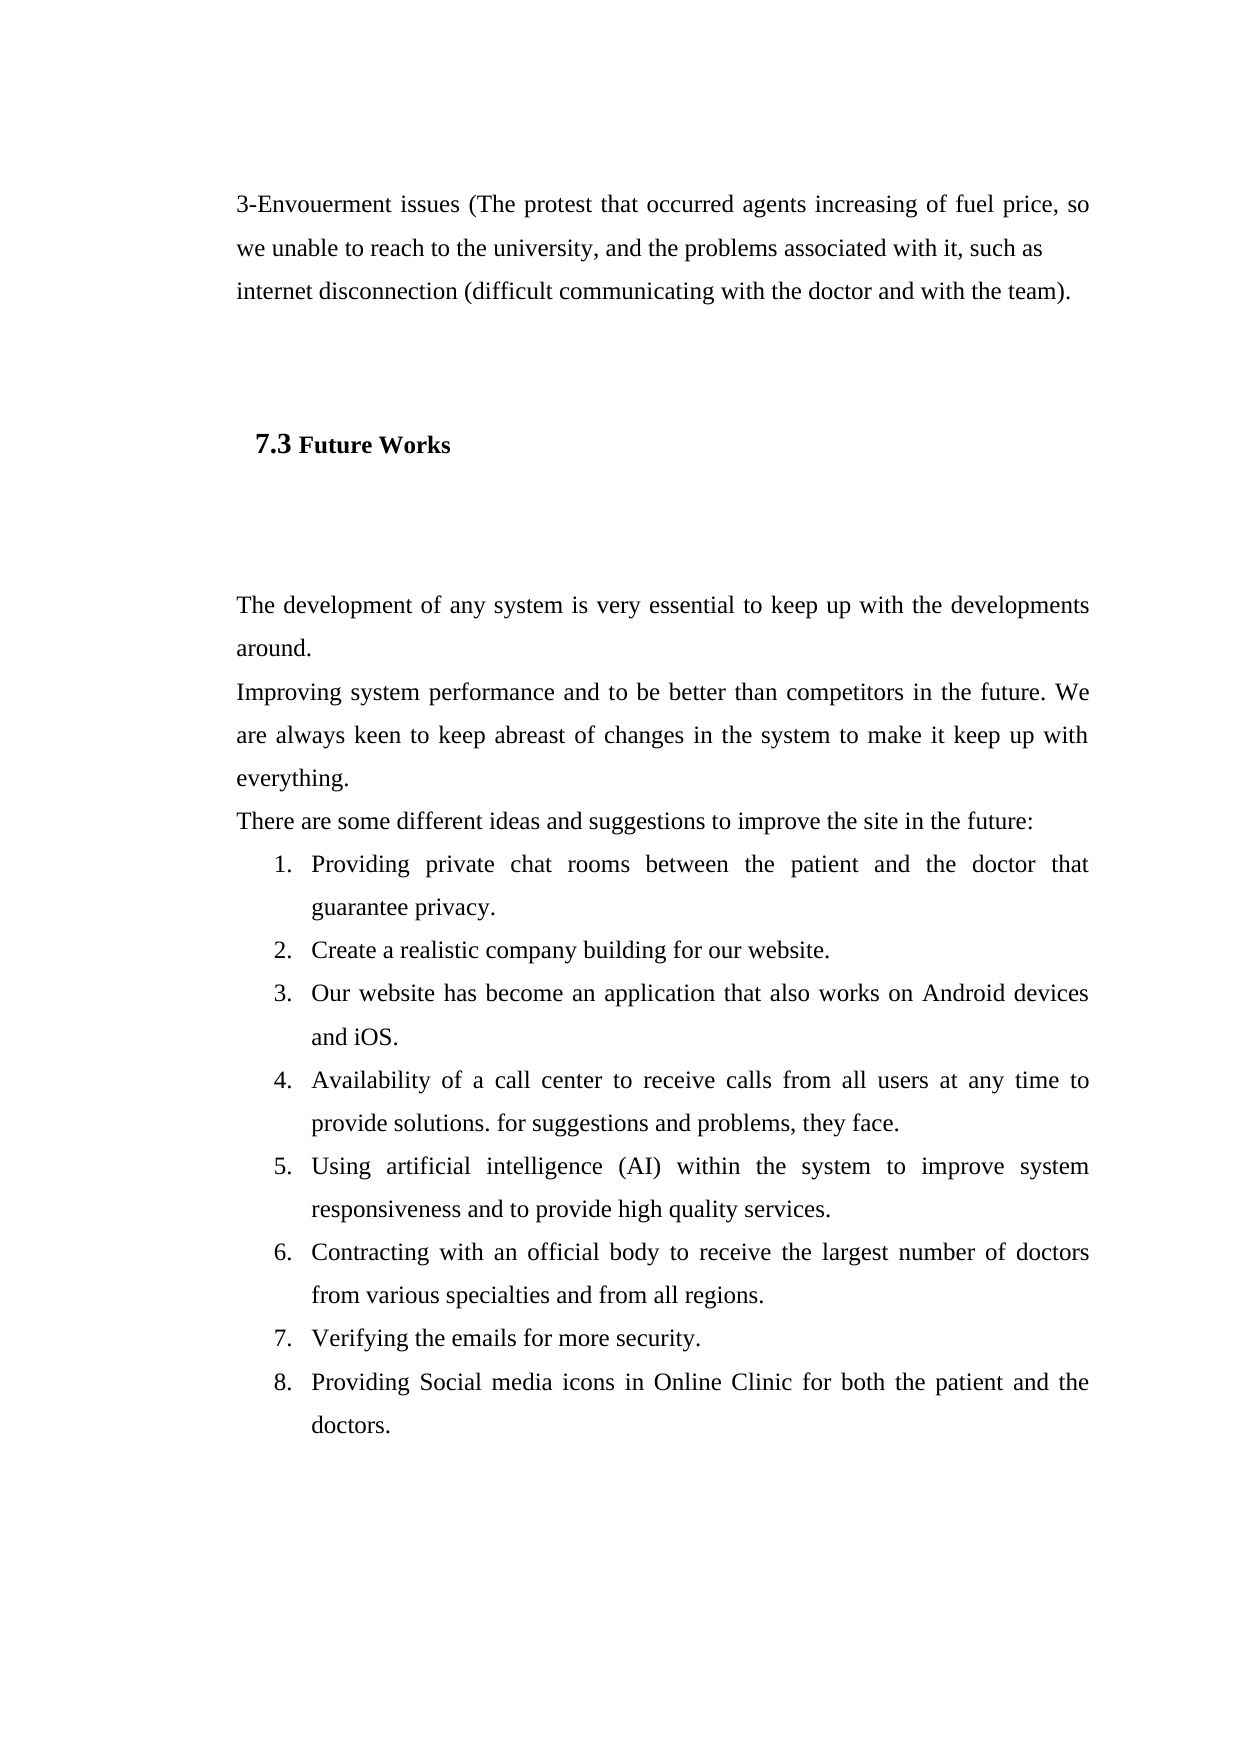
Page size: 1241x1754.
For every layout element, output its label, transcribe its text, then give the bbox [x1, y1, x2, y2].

list Verifying the emails for more security. [274, 1323, 1090, 1352]
list Using artificial intelligence (AI) within the system to improve system responsiveness and to provide high quality services. [274, 1151, 1090, 1223]
list Providing private chat rooms between the patient and the doctor that guarantee privacy. [274, 849, 1090, 921]
list Providing Social media icons in Online Clinic for both the patient and the doctors. [274, 1367, 1090, 1438]
list Our website has become an application that also works on Android devices and iOS. [274, 978, 1090, 1050]
list Create a realistic company building for our website. [274, 935, 1090, 964]
subtitle Future Works [255, 426, 1090, 460]
text There are some different ideas and suggestions to improve the site in the future: [236, 806, 1090, 835]
text Improving system performance and to be better than competitors in the future. We are always keen to keep abreast of changes in the system to make it keep up with everything. [236, 677, 1090, 792]
text 3-Envouerment issues (The protest that occurred agents increasing of fuel price, so we unable to reach to the university, and the problems associated with it, such as [236, 189, 1090, 261]
list Availability of a call center to receive calls from all users at any time to provide solutions. for suggestions and problems, they face. [274, 1065, 1090, 1137]
list Contracting with an official body to receive the largest number of doctors from various specialties and from all regions. [274, 1237, 1090, 1309]
text internet disconnection (difficult communicating with the doctor and with the team). [236, 276, 1090, 304]
text The development of any system is very essential to keep up with the developments around. [236, 590, 1090, 662]
